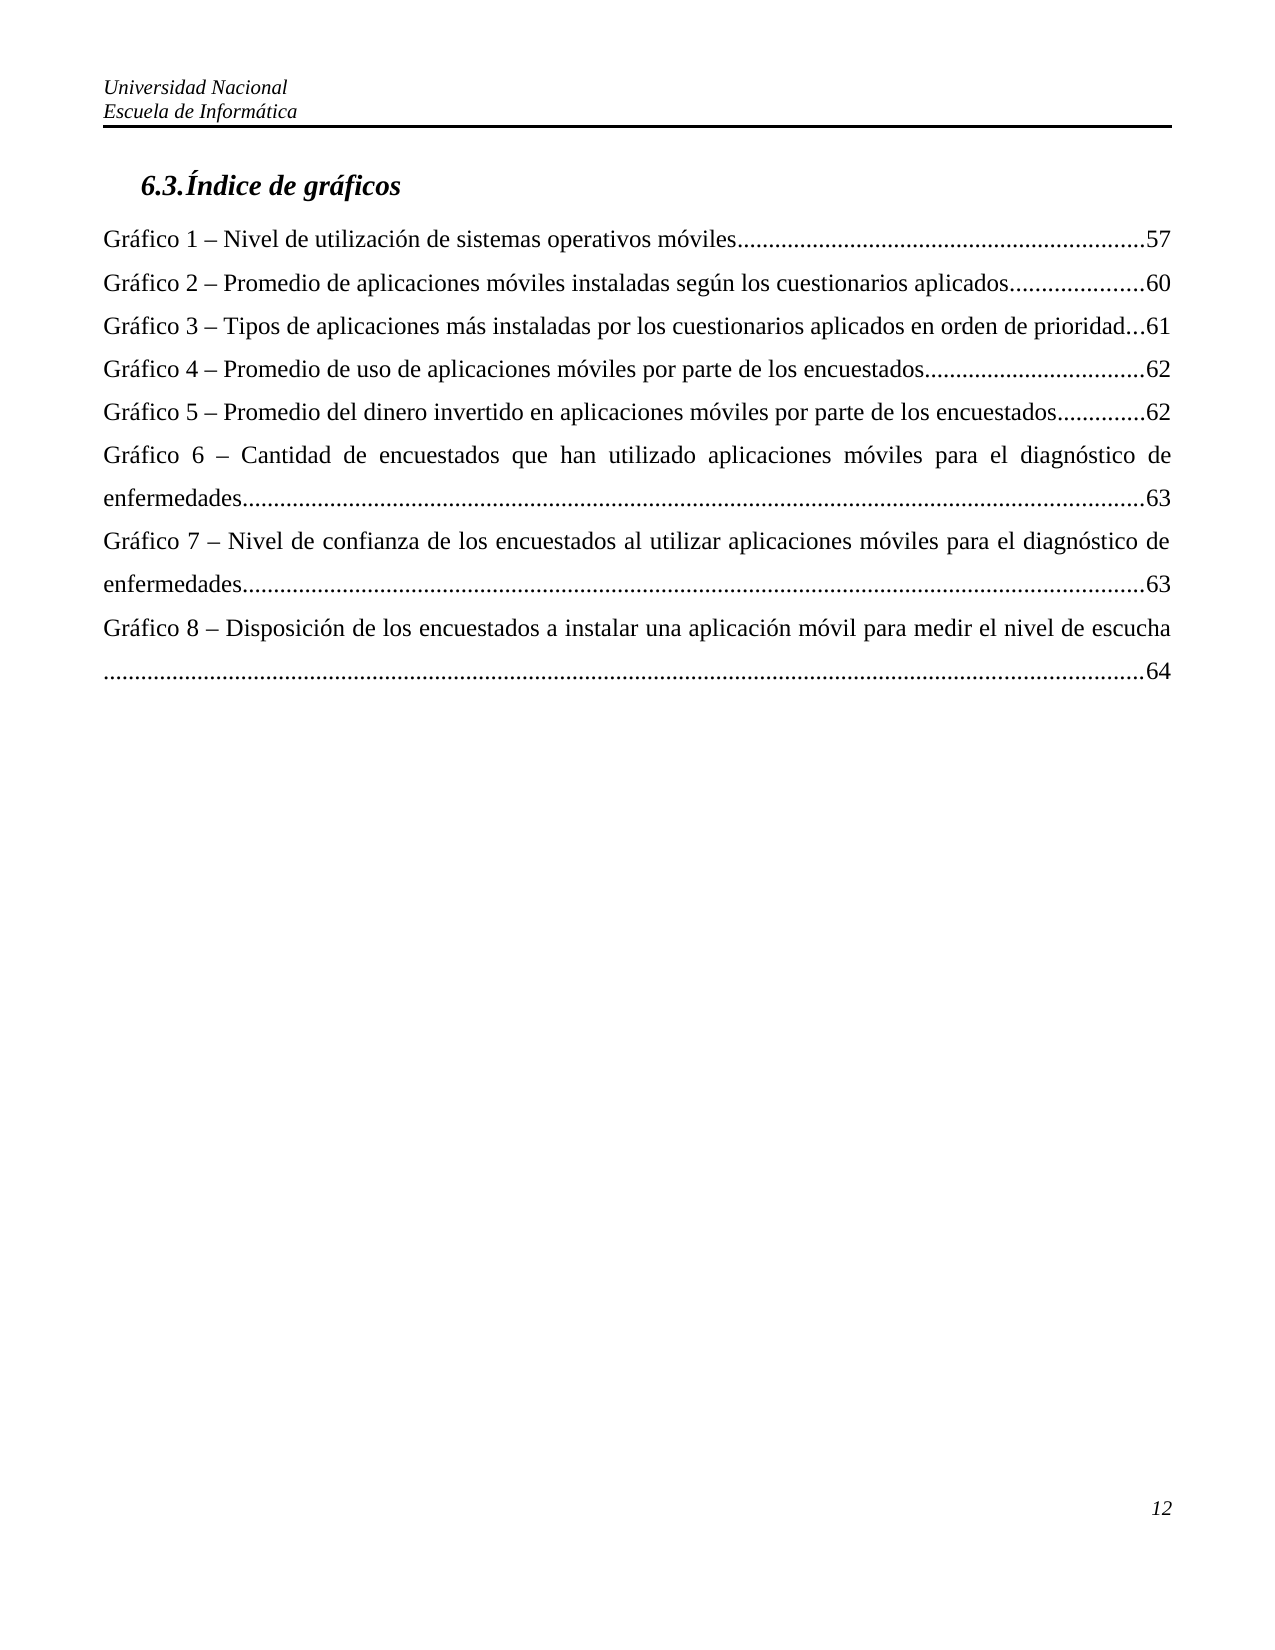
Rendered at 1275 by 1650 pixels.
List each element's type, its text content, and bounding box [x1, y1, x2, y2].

text Gráfico 6 – Cantidad de encuestados que han utilizado aplicaciones móviles para el diagnóstico de enfermedades 63 [103, 440, 1172, 512]
text Gráfico 5 – Promedio del dinero invertido en aplicaciones móviles por parte de los encuestados 62 [103, 397, 1172, 426]
text Índice de gráficos [141, 168, 1172, 202]
text Gráfico 1 – Nivel de utilización de sistemas operativos móviles 57 [103, 224, 1172, 253]
text Gráfico 2 – Promedio de aplicaciones móviles instaladas según los cuestionarios aplicados 60 [103, 268, 1172, 296]
text Gráfico 3 – Tipos de aplicaciones más instaladas por los cuestionarios aplicados en orden de prioridad 61 [103, 311, 1172, 339]
text Gráfico 4 – Promedio de uso de aplicaciones móviles por parte de los encuestados 62 [103, 354, 1172, 383]
text Gráfico 8 – Disposición de los encuestados a instalar una aplicación móvil para medir el nivel de escucha 64 [103, 613, 1172, 684]
text Gráfico 7 – Nivel de confianza de los encuestados al utilizar aplicaciones móviles para el diagnóstico de enfermedades 63 [103, 526, 1172, 598]
